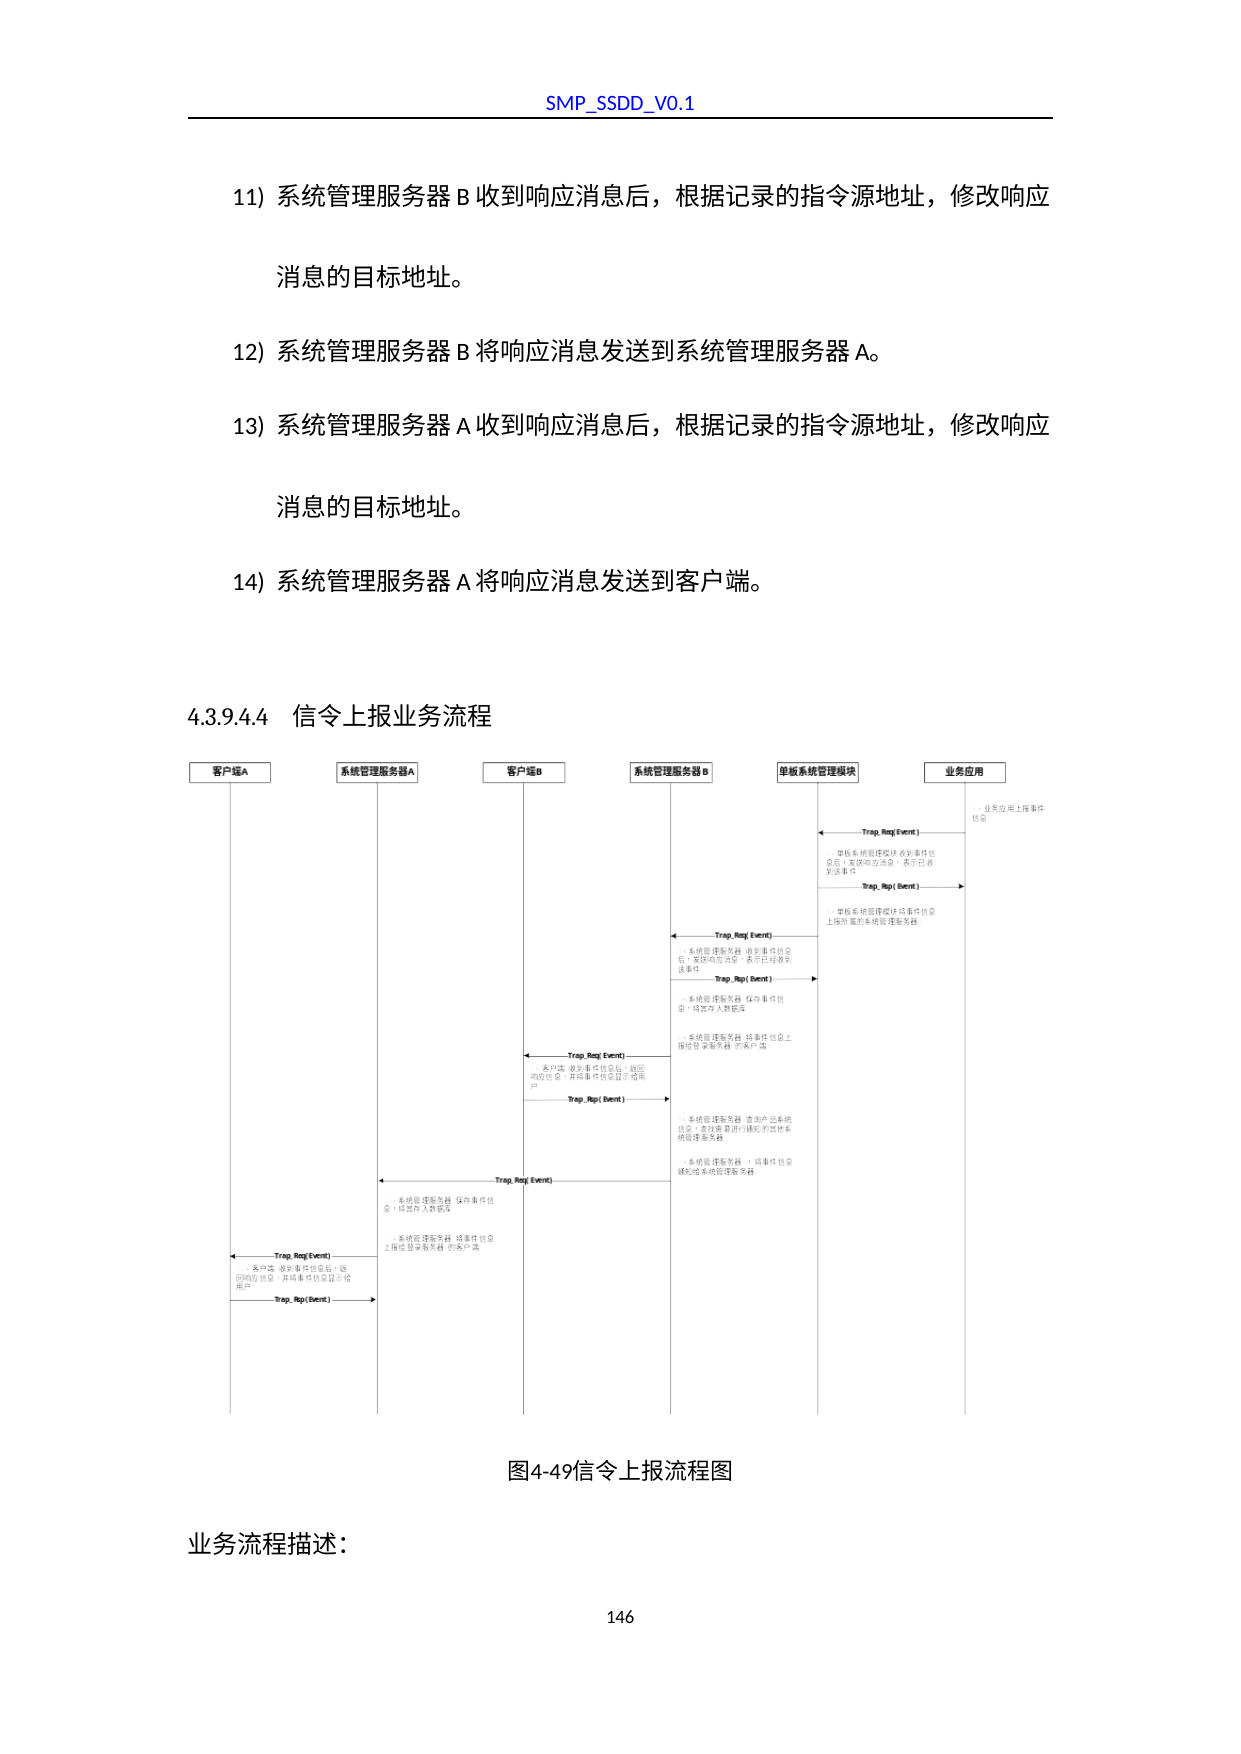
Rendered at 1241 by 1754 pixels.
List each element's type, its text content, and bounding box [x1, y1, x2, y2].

list 系统管理服务器B将响应消息发送到系统管理服务器A。 [232, 317, 1053, 382]
list 系统管理服务器B收到响应消息后，根据记录的指令源地址，修改响应消息的目标地址。 [232, 162, 1053, 308]
subtitle 信令上报业务流程 [187, 682, 1053, 747]
list 系统管理服务器A将响应消息发送到客户端。 [232, 547, 1053, 612]
text 业务流程描述： [187, 1510, 1053, 1575]
list 系统管理服务器A收到响应消息后，根据记录的指令源地址，修改响应消息的目标地址。 [232, 391, 1053, 538]
